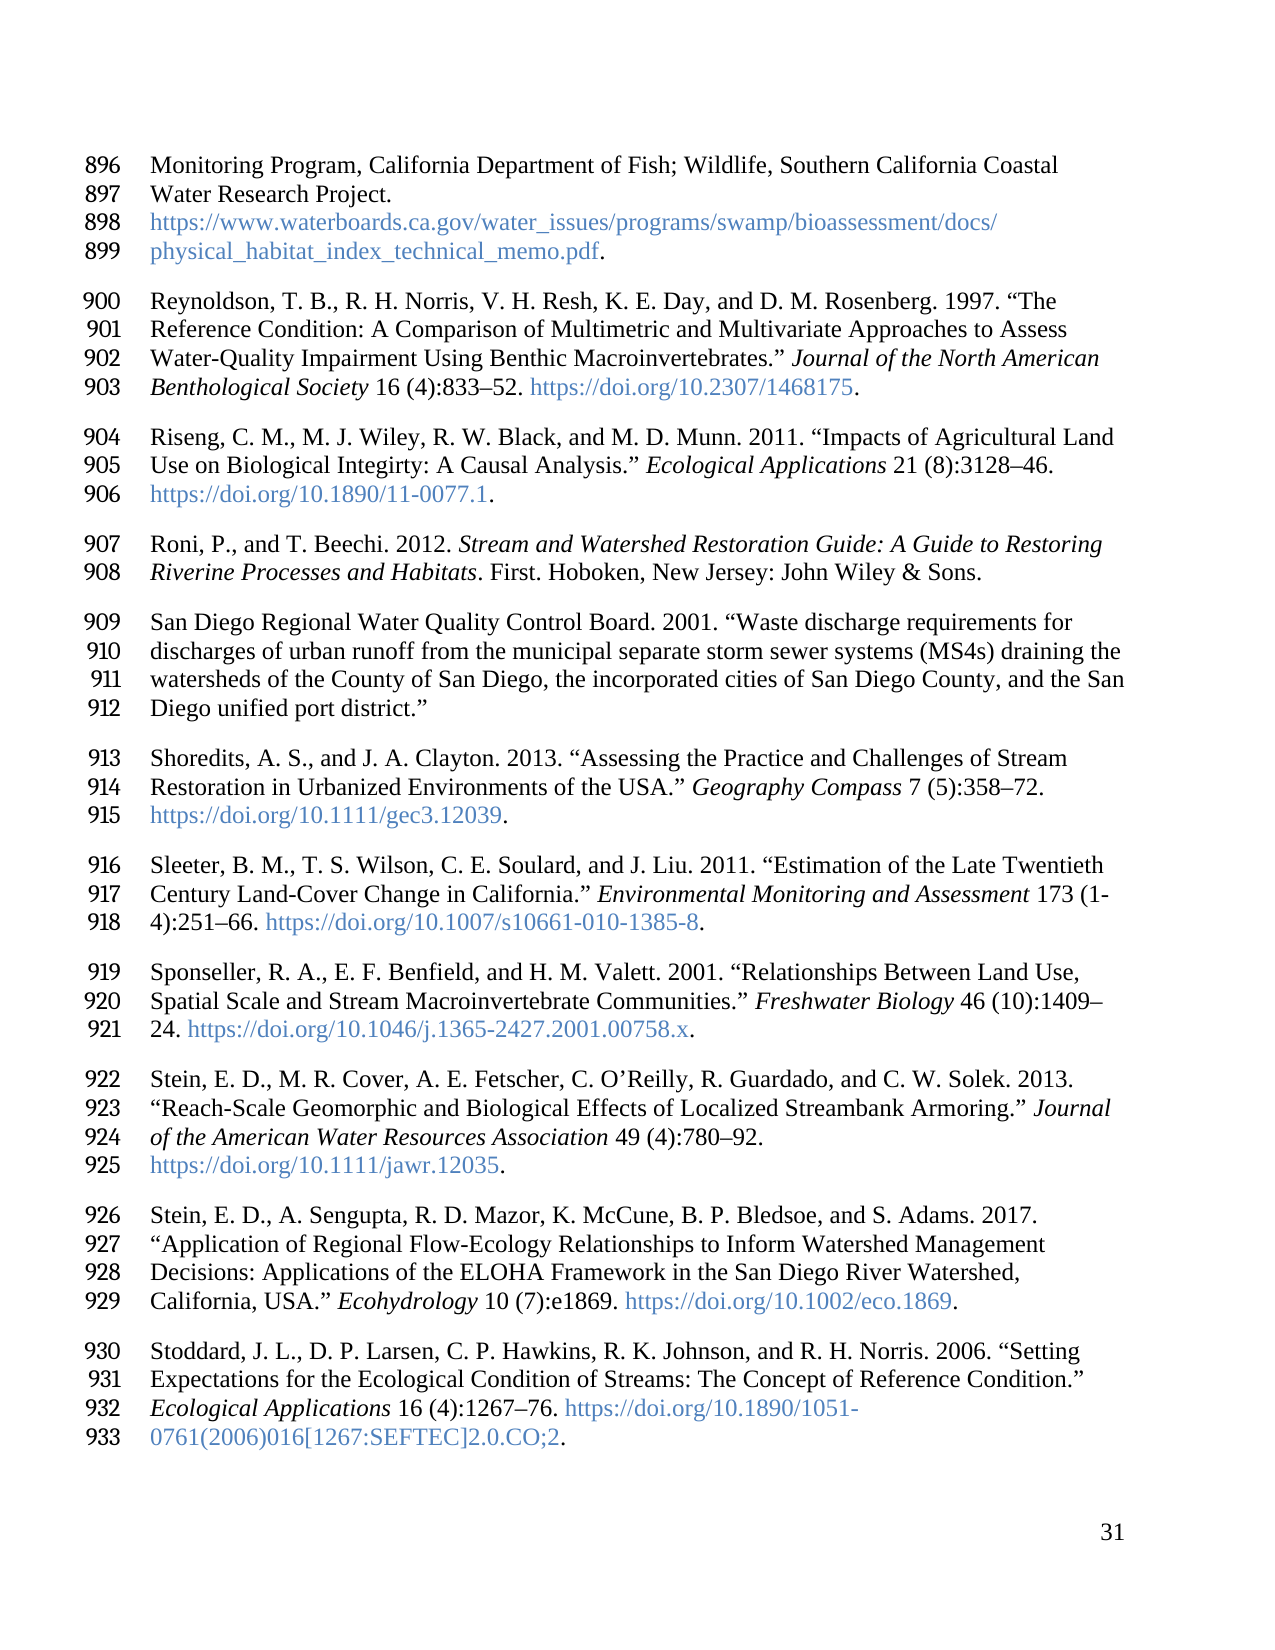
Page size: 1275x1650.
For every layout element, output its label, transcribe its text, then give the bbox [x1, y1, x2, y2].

text Roni, P., and T. Beechi. 2012. Stream and Watershed Restoration Guide: A Guide to Restoring Riverine Processes and Habitats. First. Hoboken, New Jersey: John Wiley & Sons. [150, 529, 1125, 586]
text Reynoldson, T. B., R. H. Norris, V. H. Resh, K. E. Day, and D. M. Rosenberg. 1997. “The Reference Condition: A Comparison of Multimetric and Multivariate Approaches to Assess Water-Quality Impairment Using Benthic Macroinvertebrates.” Journal of the North American Benthological Society 16 (4):833–52. https://doi.org/10.2307/1468175. [150, 286, 1125, 401]
text Sponseller, R. A., E. F. Benfield, and H. M. Valett. 2001. “Relationships Between Land Use, Spatial Scale and Stream Macroinvertebrate Communities.” Freshwater Biology 46 (10):1409–24. https://doi.org/10.1046/j.1365-2427.2001.00758.x. [150, 957, 1125, 1043]
text Stoddard, J. L., D. P. Larsen, C. P. Hawkins, R. K. Johnson, and R. H. Norris. 2006. “Setting Expectations for the Ecological Condition of Streams: The Concept of Reference Condition.” Ecological Applications 16 (4):1267–76. https://doi.org/10.1890/1051-0761(2006)016[1267:SEFTEC]2.0.CO;2. [150, 1336, 1125, 1451]
text Stein, E. D., M. R. Cover, A. E. Fetscher, C. O’Reilly, R. Guardado, and C. W. Solek. 2013. “Reach-Scale Geomorphic and Biological Effects of Localized Streambank Armoring.” Journal of the American Water Resources Association 49 (4):780–92. https://doi.org/10.1111/jawr.12035. [150, 1064, 1125, 1179]
text San Diego Regional Water Quality Control Board. 2001. “Waste discharge requirements for discharges of urban runoff from the municipal separate storm sewer systems (MS4s) draining the watersheds of the County of San Diego, the incorporated cities of San Diego County, and the San Diego unified port district.” [150, 607, 1125, 722]
text Riseng, C. M., M. J. Wiley, R. W. Black, and M. D. Munn. 2011. “Impacts of Agricultural Land Use on Biological Integirty: A Causal Analysis.” Ecological Applications 21 (8):3128–46. https://doi.org/10.1890/11-0077.1. [150, 422, 1125, 508]
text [150, 150, 1125, 265]
text Shoredits, A. S., and J. A. Clayton. 2013. “Assessing the Practice and Challenges of Stream Restoration in Urbanized Environments of the USA.” Geography Compass 7 (5):358–72. https://doi.org/10.1111/gec3.12039. [150, 743, 1125, 829]
text Sleeter, B. M., T. S. Wilson, C. E. Soulard, and J. Liu. 2011. “Estimation of the Late Twentieth Century Land-Cover Change in California.” Environmental Monitoring and Assessment 173 (1-4):251–66. https://doi.org/10.1007/s10661-010-1385-8. [150, 850, 1125, 936]
text Stein, E. D., A. Sengupta, R. D. Mazor, K. McCune, B. P. Bledsoe, and S. Adams. 2017. “Application of Regional Flow-Ecology Relationships to Inform Watershed Management Decisions: Applications of the ELOHA Framework in the San Diego River Watershed, California, USA.” Ecohydrology 10 (7):e1869. https://doi.org/10.1002/eco.1869. [150, 1200, 1125, 1315]
